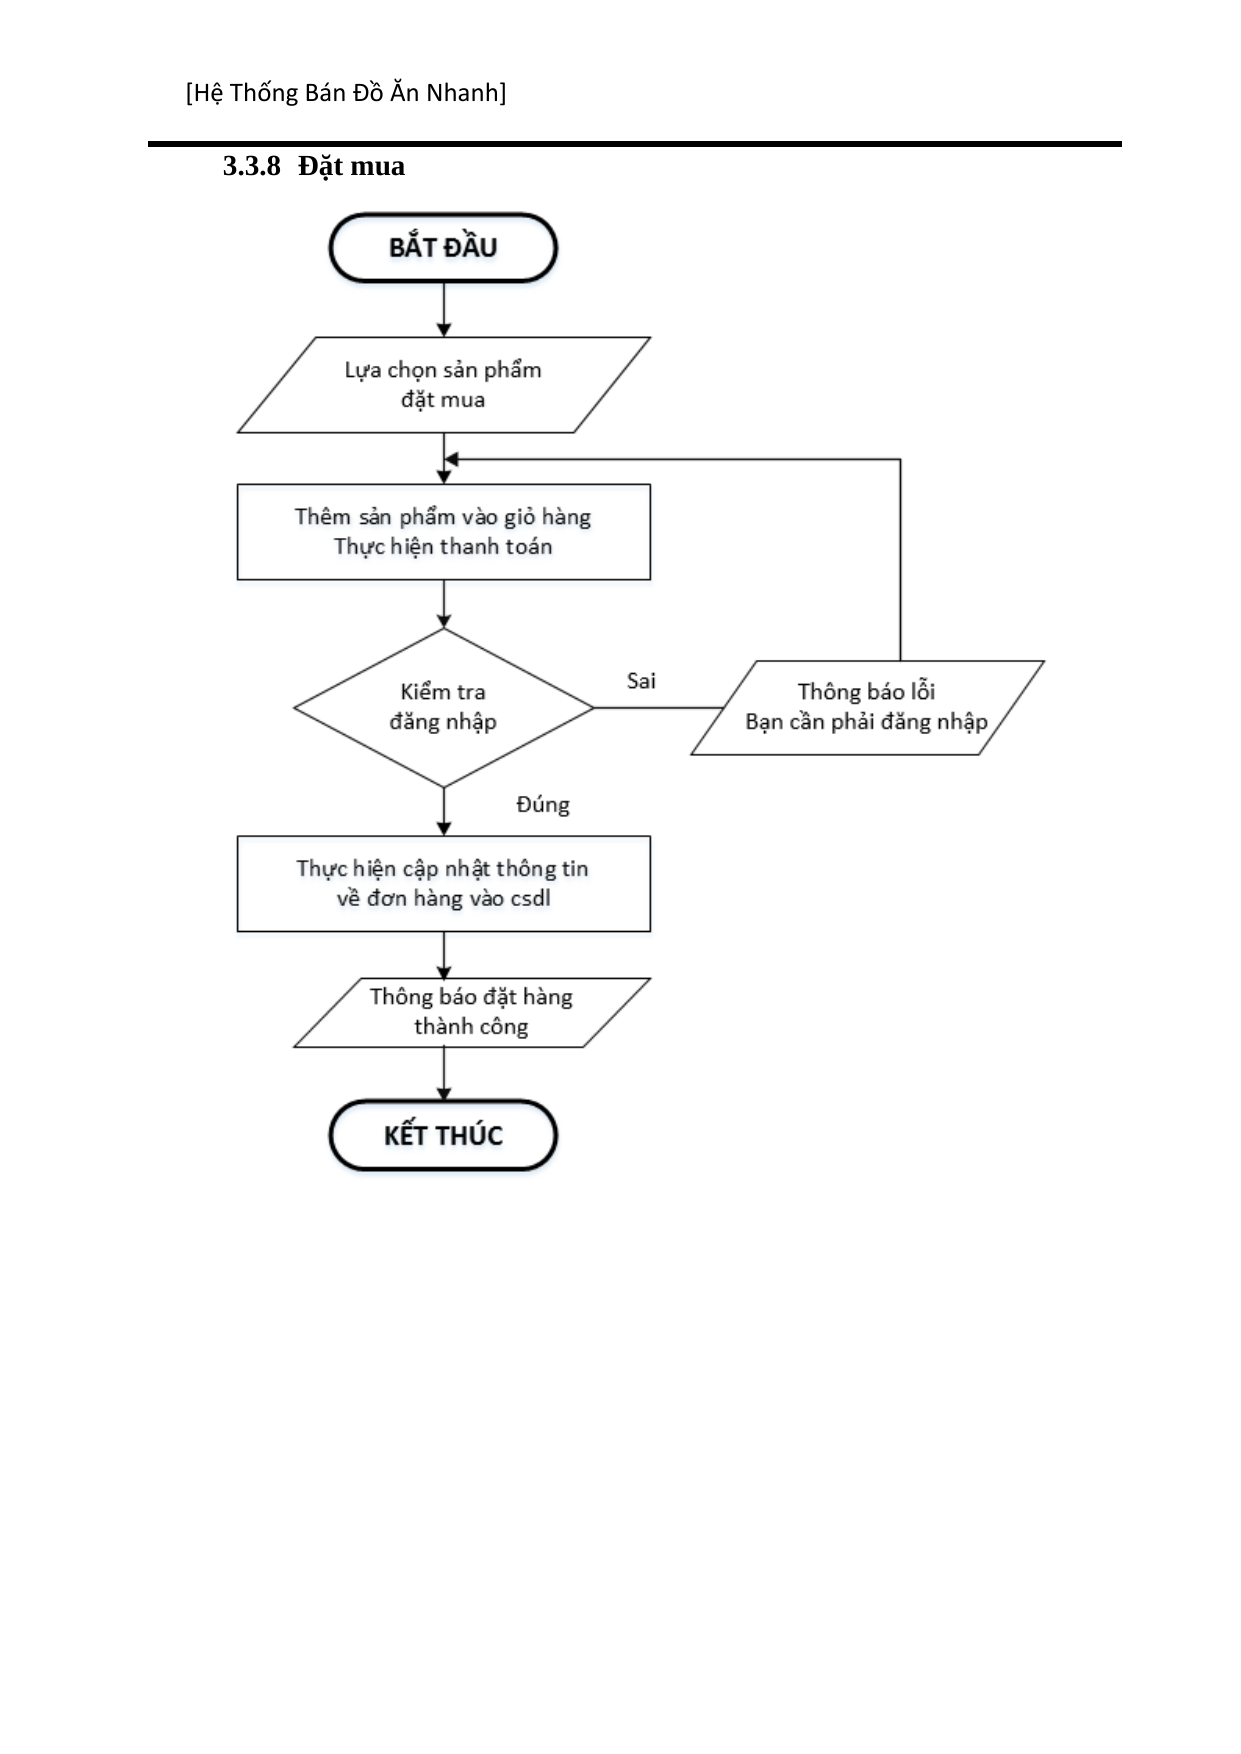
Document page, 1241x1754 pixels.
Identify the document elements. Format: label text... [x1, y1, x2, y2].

subtitle Đặt mua [223, 148, 1122, 181]
picture [209, 193, 1061, 1189]
